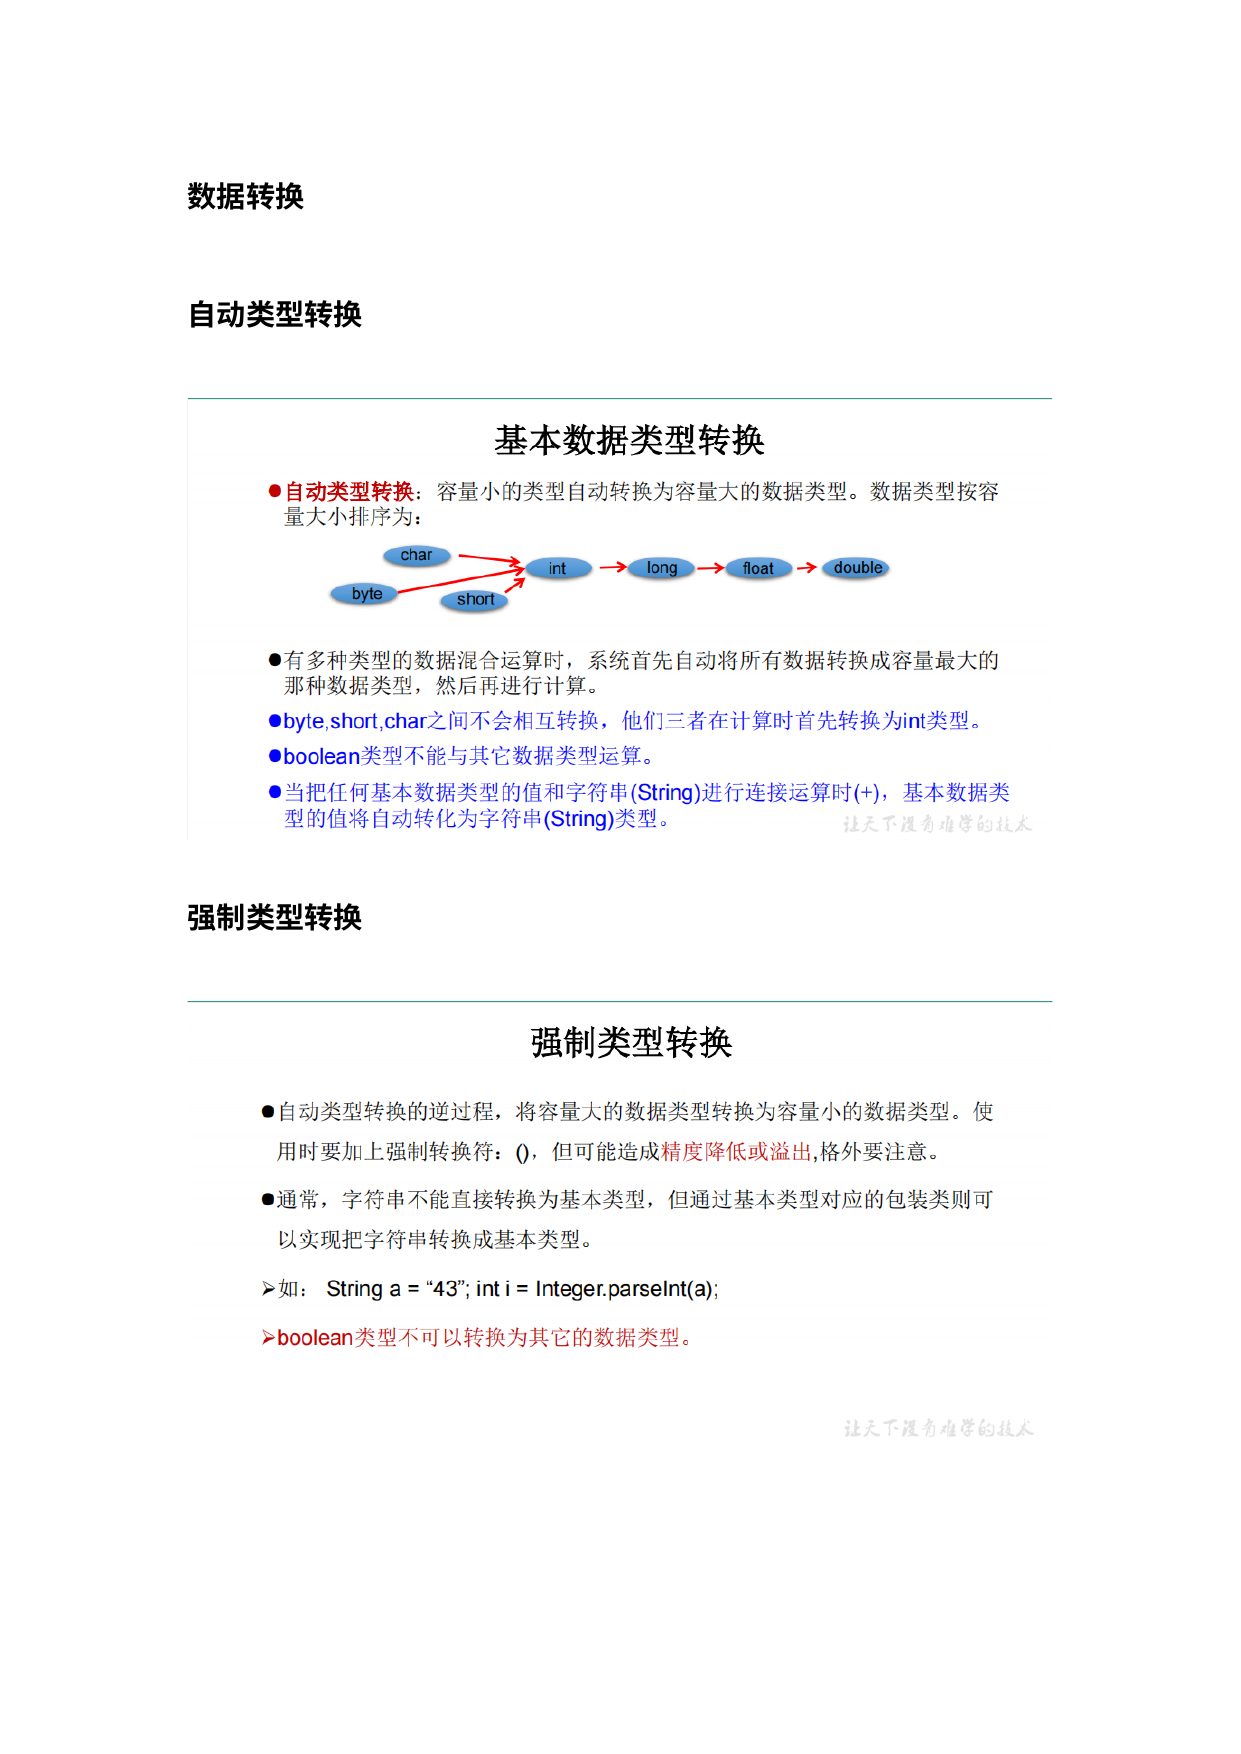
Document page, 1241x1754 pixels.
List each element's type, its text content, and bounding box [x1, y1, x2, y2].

picture [187, 398, 1053, 840]
subtitle 自动类型转换 [187, 280, 1053, 345]
subtitle 数据转换 [187, 162, 1053, 227]
subtitle 强制类型转换 [187, 883, 1053, 948]
picture [187, 1001, 1053, 1446]
